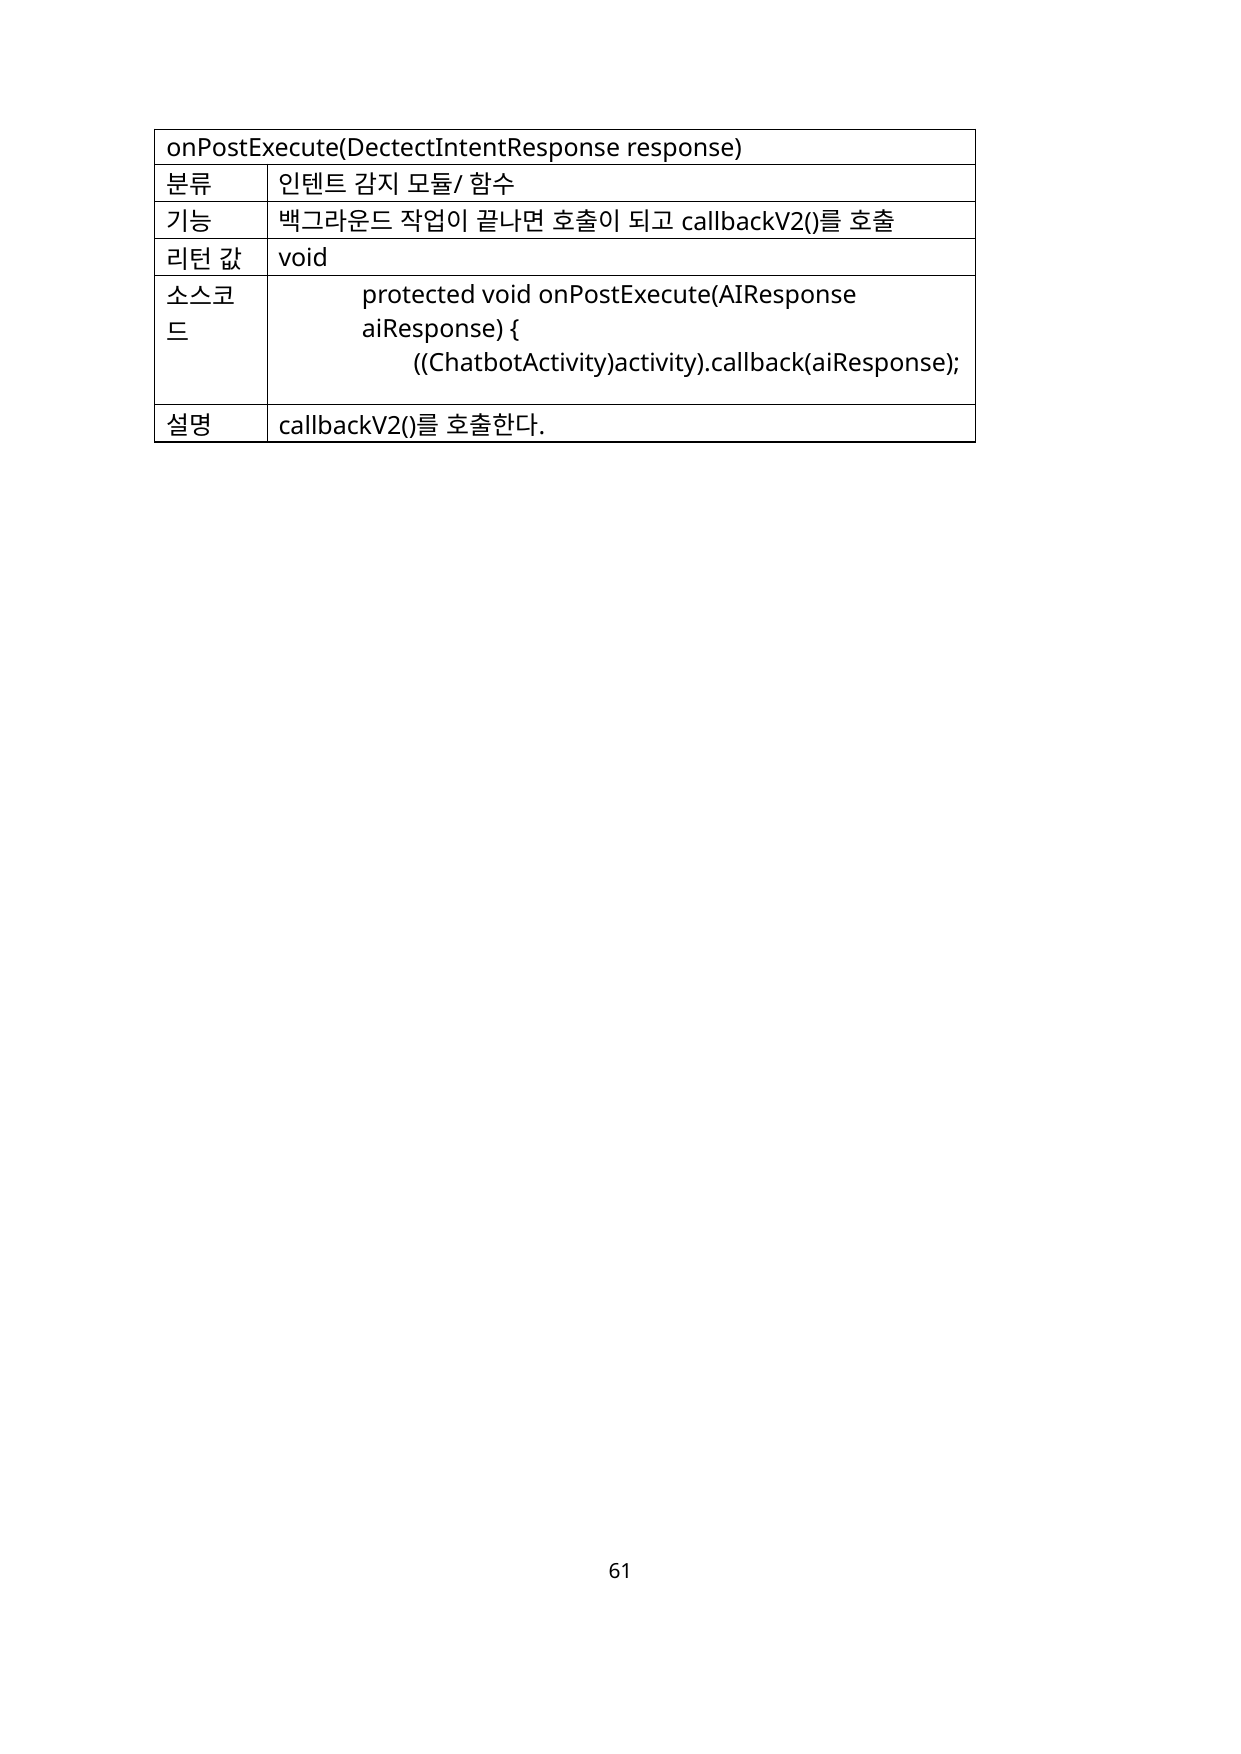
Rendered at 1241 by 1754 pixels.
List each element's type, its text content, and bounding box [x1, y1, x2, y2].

table_cell 분류 [155, 165, 267, 201]
table_cell callbackV2()를 호출한다. [268, 405, 975, 441]
table_header onPostExecute(DectectIntentResponse response) [155, 130, 975, 163]
table_cell 백그라운드 작업이 끝나면 호출이 되고 callbackV2()를 호출 [268, 202, 975, 238]
table_cell void [268, 239, 975, 275]
table_cell 리턴 값 [155, 239, 267, 275]
table_cell protected void onPostExecute(AIResponse aiResponse) { ((ChatbotActivity)activity).callback(aiResponse); [268, 276, 975, 404]
table_cell 소스코드 [155, 276, 267, 404]
table_cell 기능 [155, 202, 267, 238]
table_cell 설명 [155, 405, 267, 441]
table_cell 인텐트 감지 모듈/ 함수 [268, 165, 975, 201]
